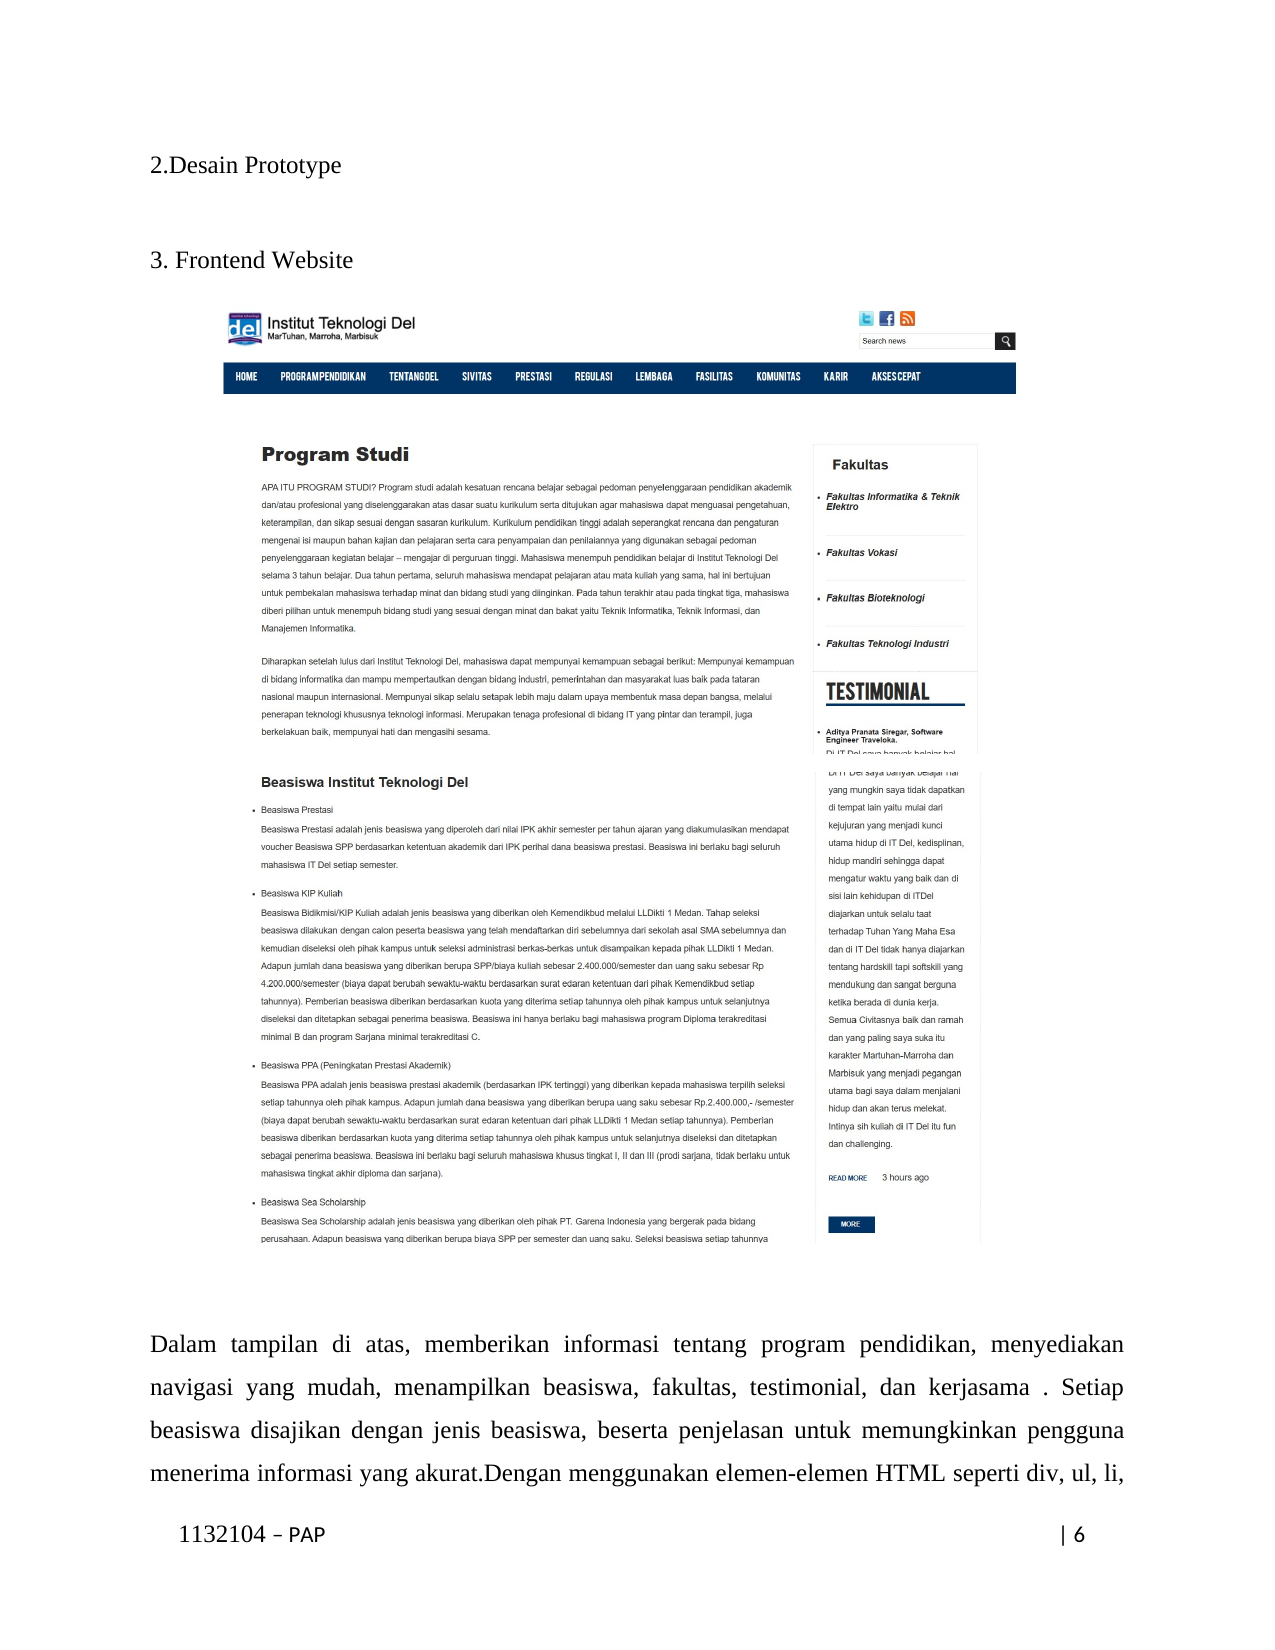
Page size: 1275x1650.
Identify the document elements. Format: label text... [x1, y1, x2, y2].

picture [150, 772, 1091, 1243]
picture [150, 288, 1091, 754]
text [150, 1329, 1125, 1487]
text 2.Desain Prototype [150, 150, 1125, 179]
text 3. Frontend Website [150, 245, 1125, 274]
